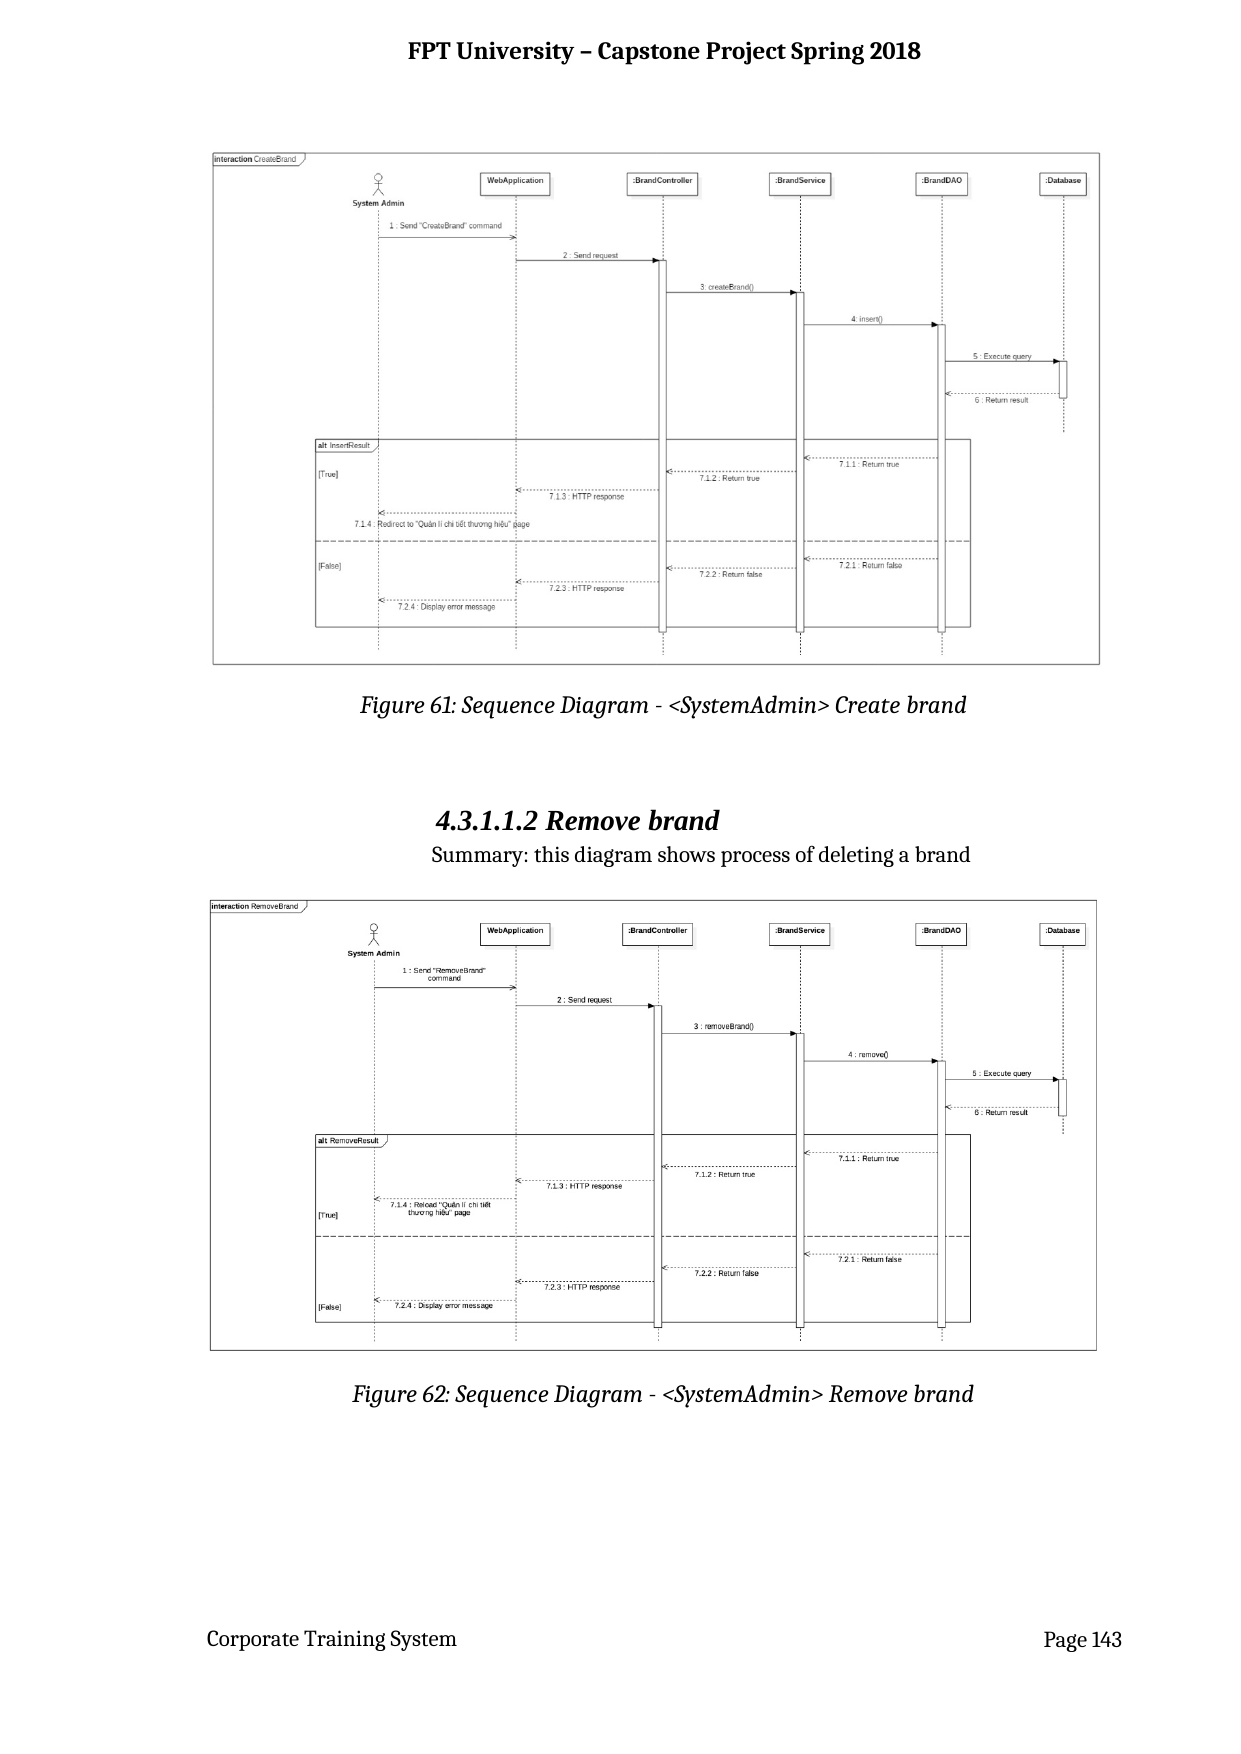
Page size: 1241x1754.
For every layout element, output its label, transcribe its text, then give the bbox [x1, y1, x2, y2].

text Figure 61: Sequence Diagram - <SystemAdmin> Create brand [207, 687, 1122, 719]
subtitle 4.3.1.1.2 Remove brand [436, 803, 1124, 836]
text Figure 62: Sequence Diagram - <SystemAdmin> Remove brand [207, 1376, 1122, 1408]
picture [207, 147, 1122, 687]
text Summary: this diagram shows process of deleting a brand [432, 842, 1122, 869]
picture [207, 897, 1122, 1376]
